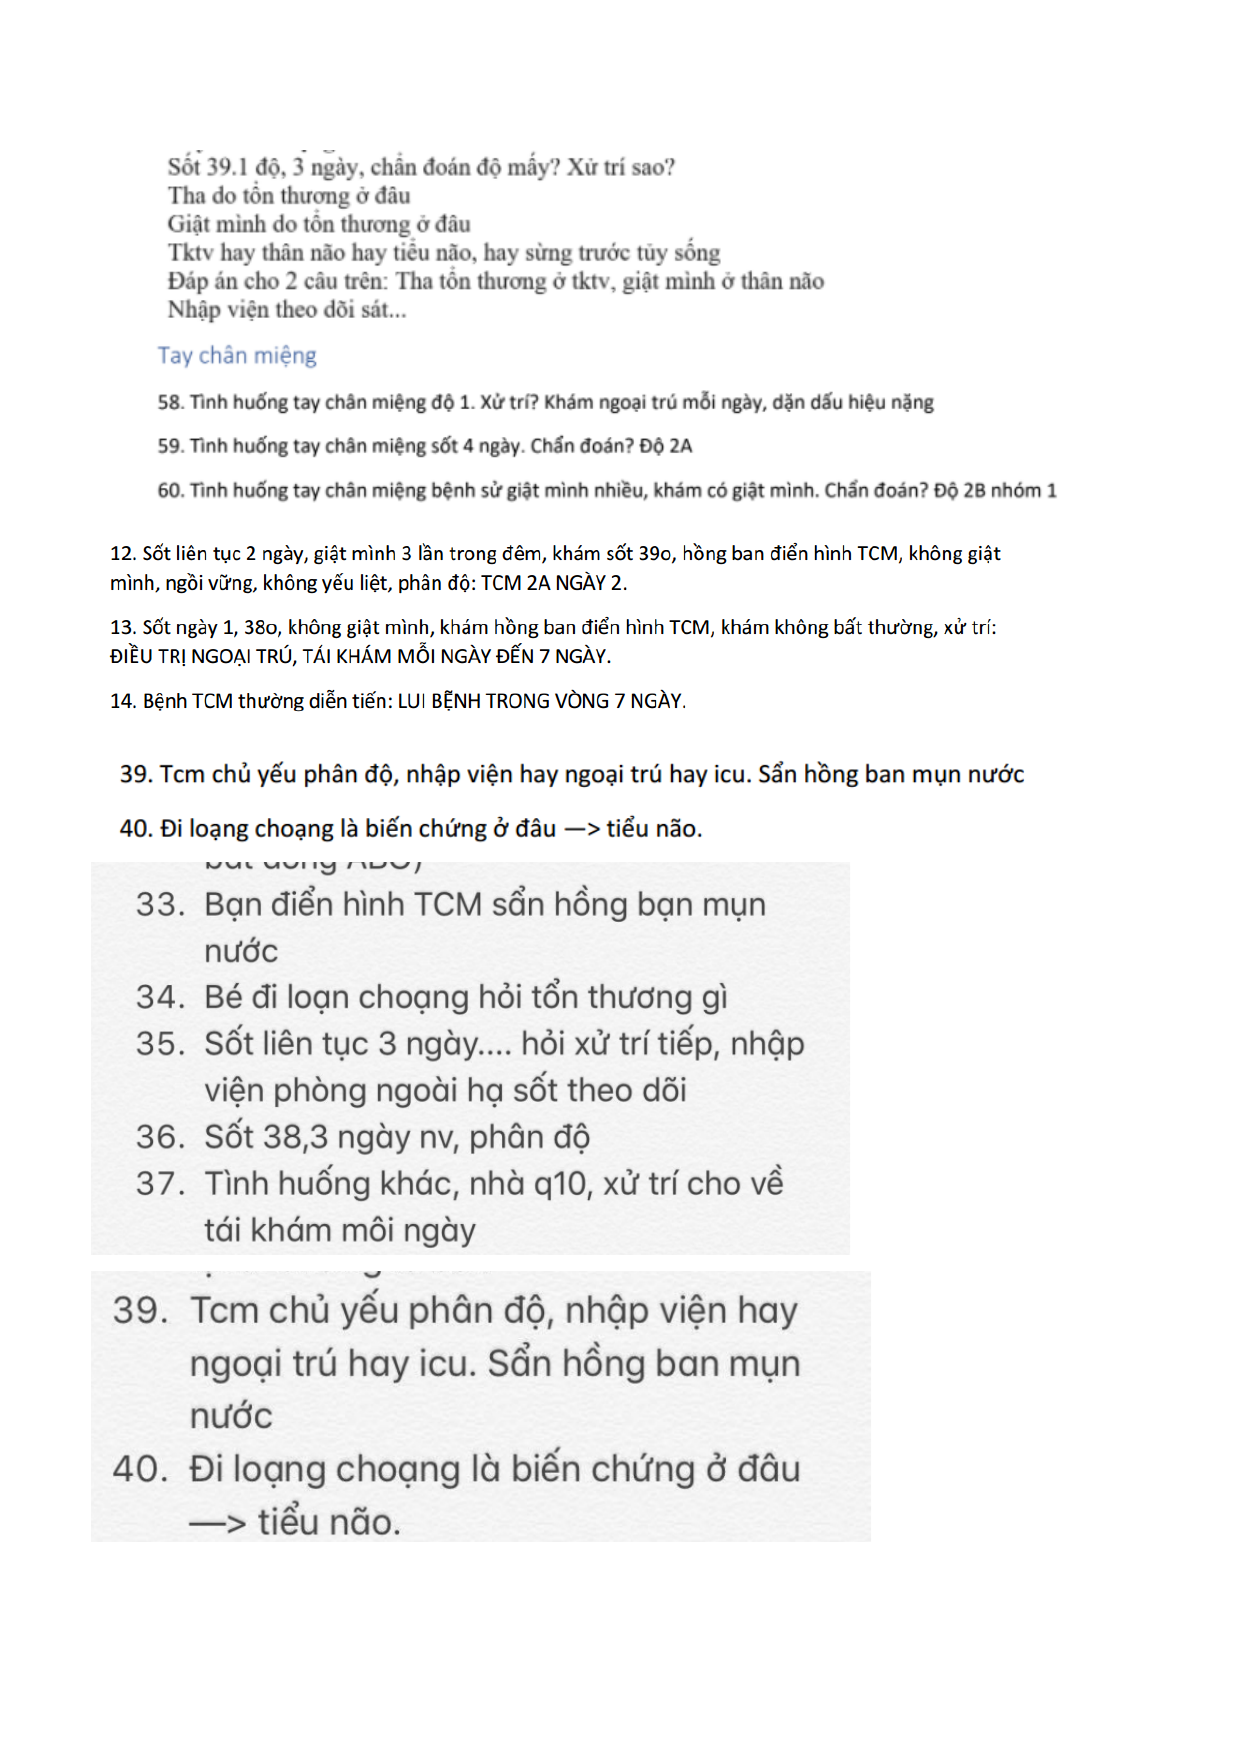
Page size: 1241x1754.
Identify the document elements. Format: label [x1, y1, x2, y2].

picture [91, 862, 851, 1255]
picture [91, 1271, 888, 1542]
picture [150, 332, 1091, 524]
picture [150, 150, 849, 329]
picture [91, 743, 1032, 846]
picture [91, 540, 1032, 728]
